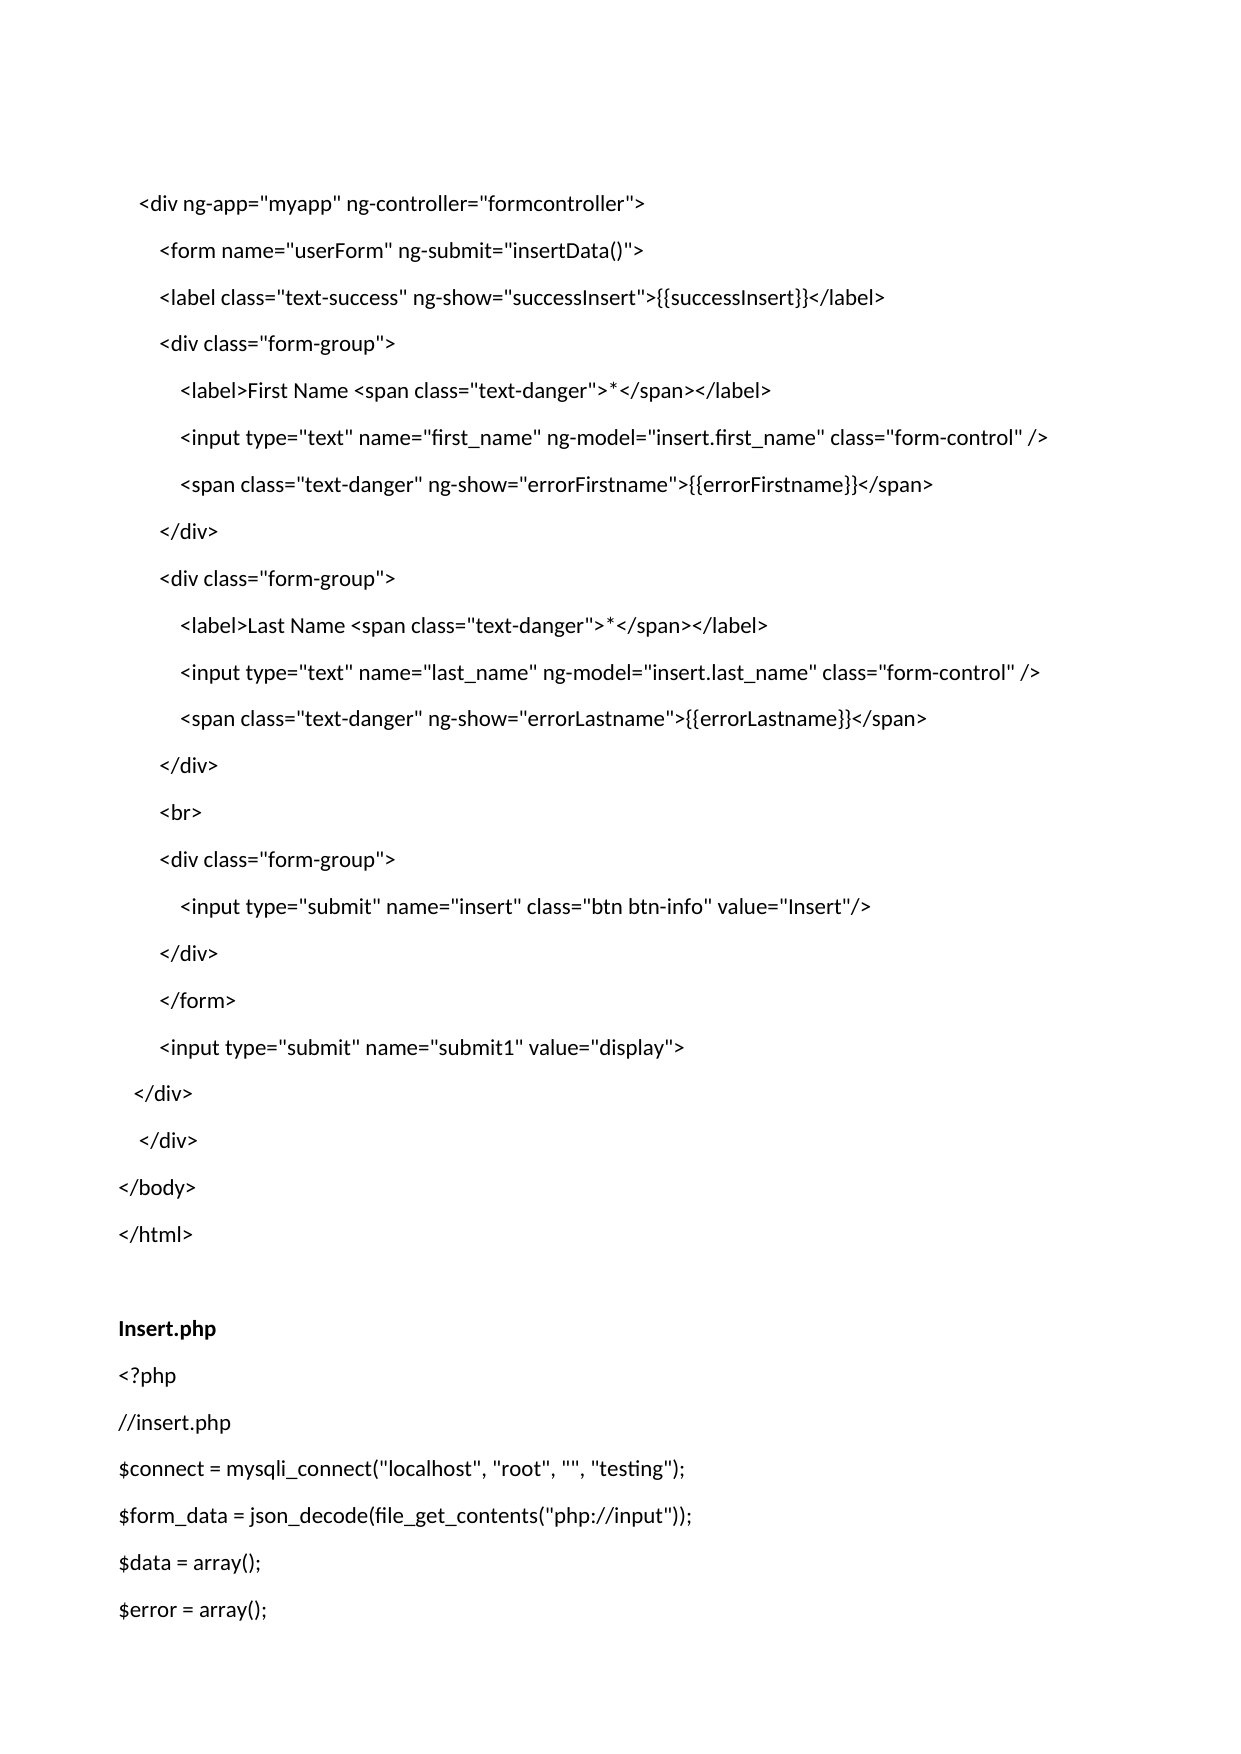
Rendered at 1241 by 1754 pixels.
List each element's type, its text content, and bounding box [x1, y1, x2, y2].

text </html> [118, 1220, 1122, 1248]
text </body> [118, 1173, 1122, 1201]
text </form> [118, 986, 1122, 1014]
text <form name="userForm" ng-submit="insertData()"> [118, 236, 1122, 264]
text </div> [118, 517, 1122, 545]
text <?php [118, 1361, 1122, 1389]
text </div> [118, 1126, 1122, 1154]
text $connect = mysqli_connect("localhost", "root", "", "testing"); [118, 1454, 1122, 1483]
text <span class="text-danger" ng-show="errorFirstname">{{errorFirstname}}</span> [118, 470, 1122, 498]
text <label>First Name <span class="text-danger">*</span></label> [118, 376, 1122, 404]
text $error = array(); [118, 1595, 1122, 1623]
text <input type="submit" name="insert" class="btn btn-info" value="Insert"/> [118, 892, 1122, 920]
text <div class="form-group"> [118, 564, 1122, 592]
text $form_data = json_decode(file_get_contents("php://input")); [118, 1501, 1122, 1529]
text Insert.php [118, 1314, 1122, 1342]
text <br> [118, 798, 1122, 826]
text <label class="text-success" ng-show="successInsert">{{successInsert}}</label> [118, 283, 1122, 311]
text <label>Last Name <span class="text-danger">*</span></label> [118, 611, 1122, 639]
text //insert.php [118, 1408, 1122, 1436]
text <div class="form-group"> [118, 329, 1122, 358]
text <span class="text-danger" ng-show="errorLastname">{{errorLastname}}</span> [118, 704, 1122, 733]
text <div ng-app="myapp" ng-controller="formcontroller"> [118, 189, 1122, 217]
text </div> [118, 751, 1122, 779]
text <input type="text" name="last_name" ng-model="insert.last_name" class="form-control" /> [118, 658, 1122, 686]
text </div> [118, 939, 1122, 967]
text <input type="submit" name="submit1" value="display"> [118, 1033, 1122, 1061]
text $data = array(); [118, 1548, 1122, 1576]
text </div> [118, 1079, 1122, 1108]
text <input type="text" name="first_name" ng-model="insert.first_name" class="form-control" /> [118, 423, 1122, 451]
text <div class="form-group"> [118, 845, 1122, 873]
